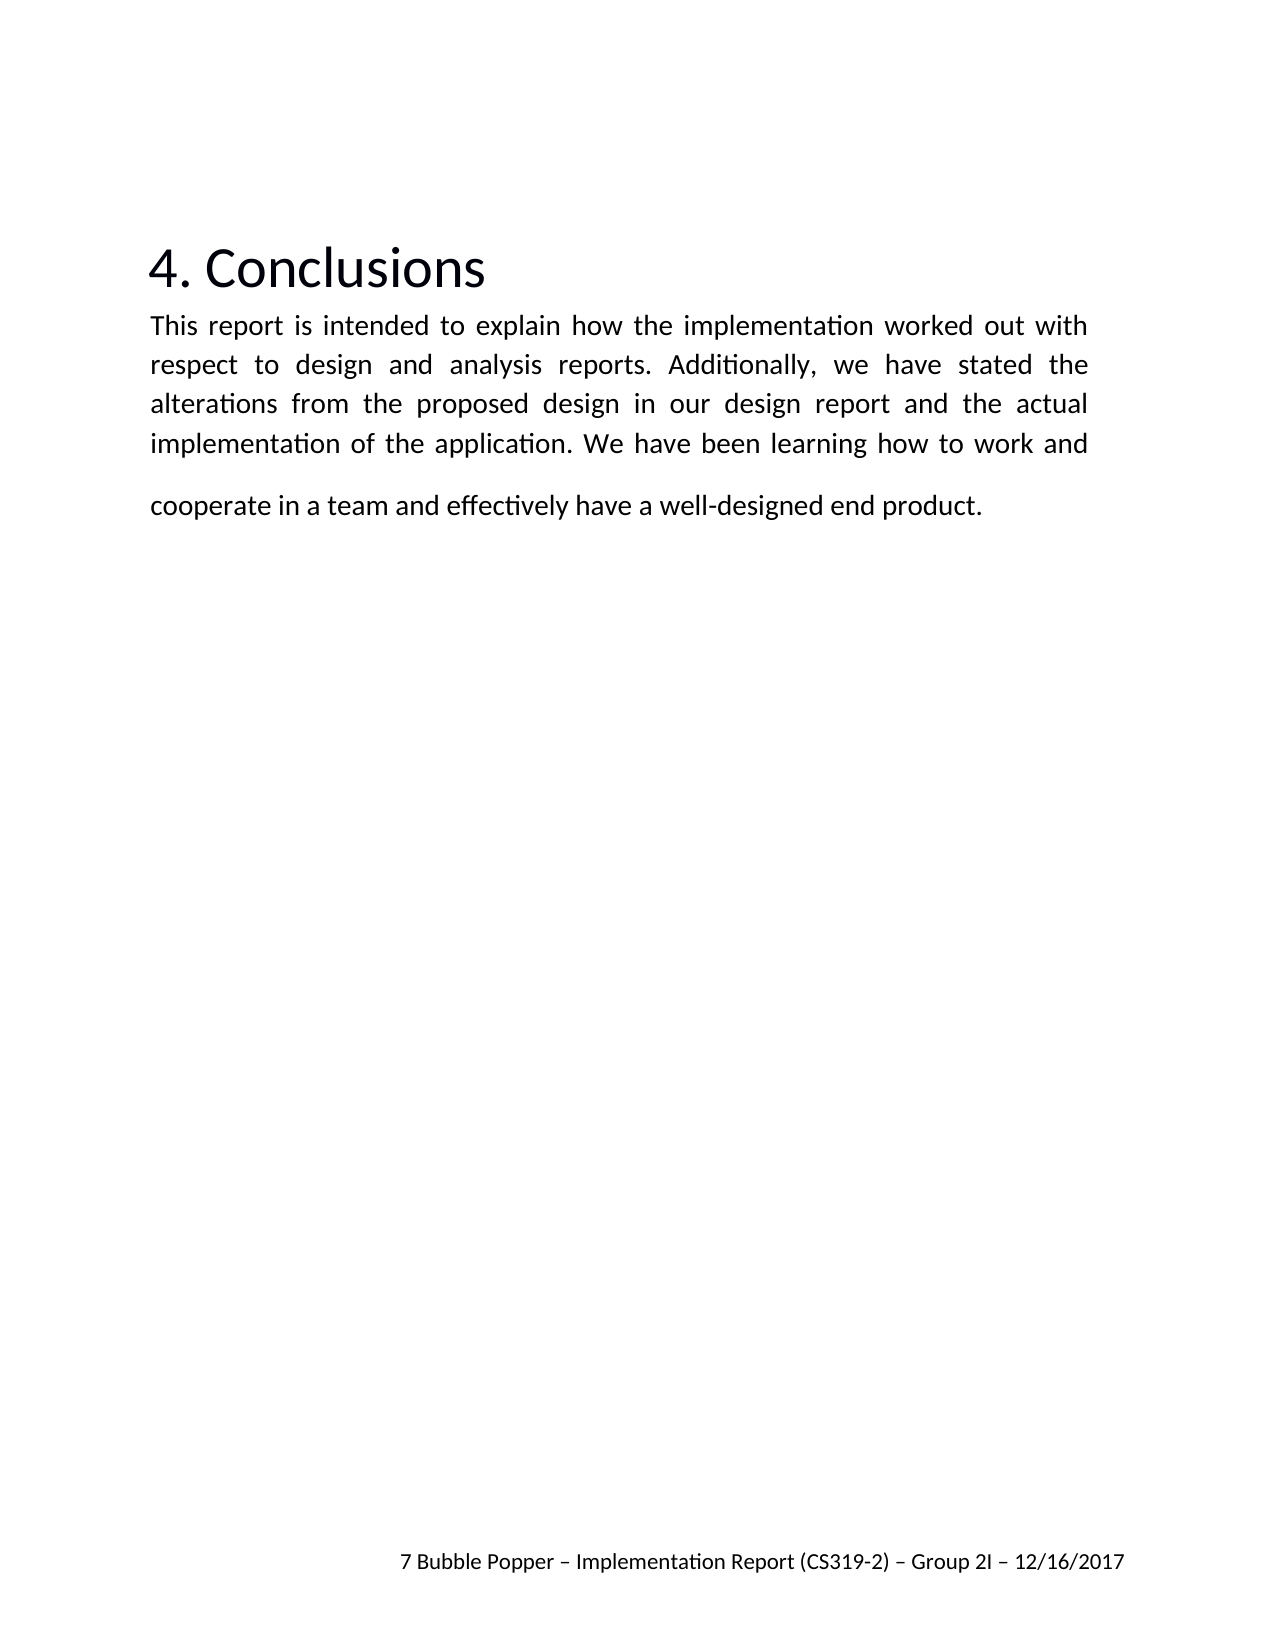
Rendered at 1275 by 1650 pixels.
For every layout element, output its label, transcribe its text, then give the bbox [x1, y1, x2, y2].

subtitle Conclusions [148, 230, 1124, 302]
text This report is intended to explain how the implementation worked out with respect to design and analysis reports. Additionally, we have stated the alterations from the proposed design in our design report and the actual implementation of the application. We have been learning how to work and cooperate in a team and effectively have a well-designed end product. [150, 307, 1089, 527]
